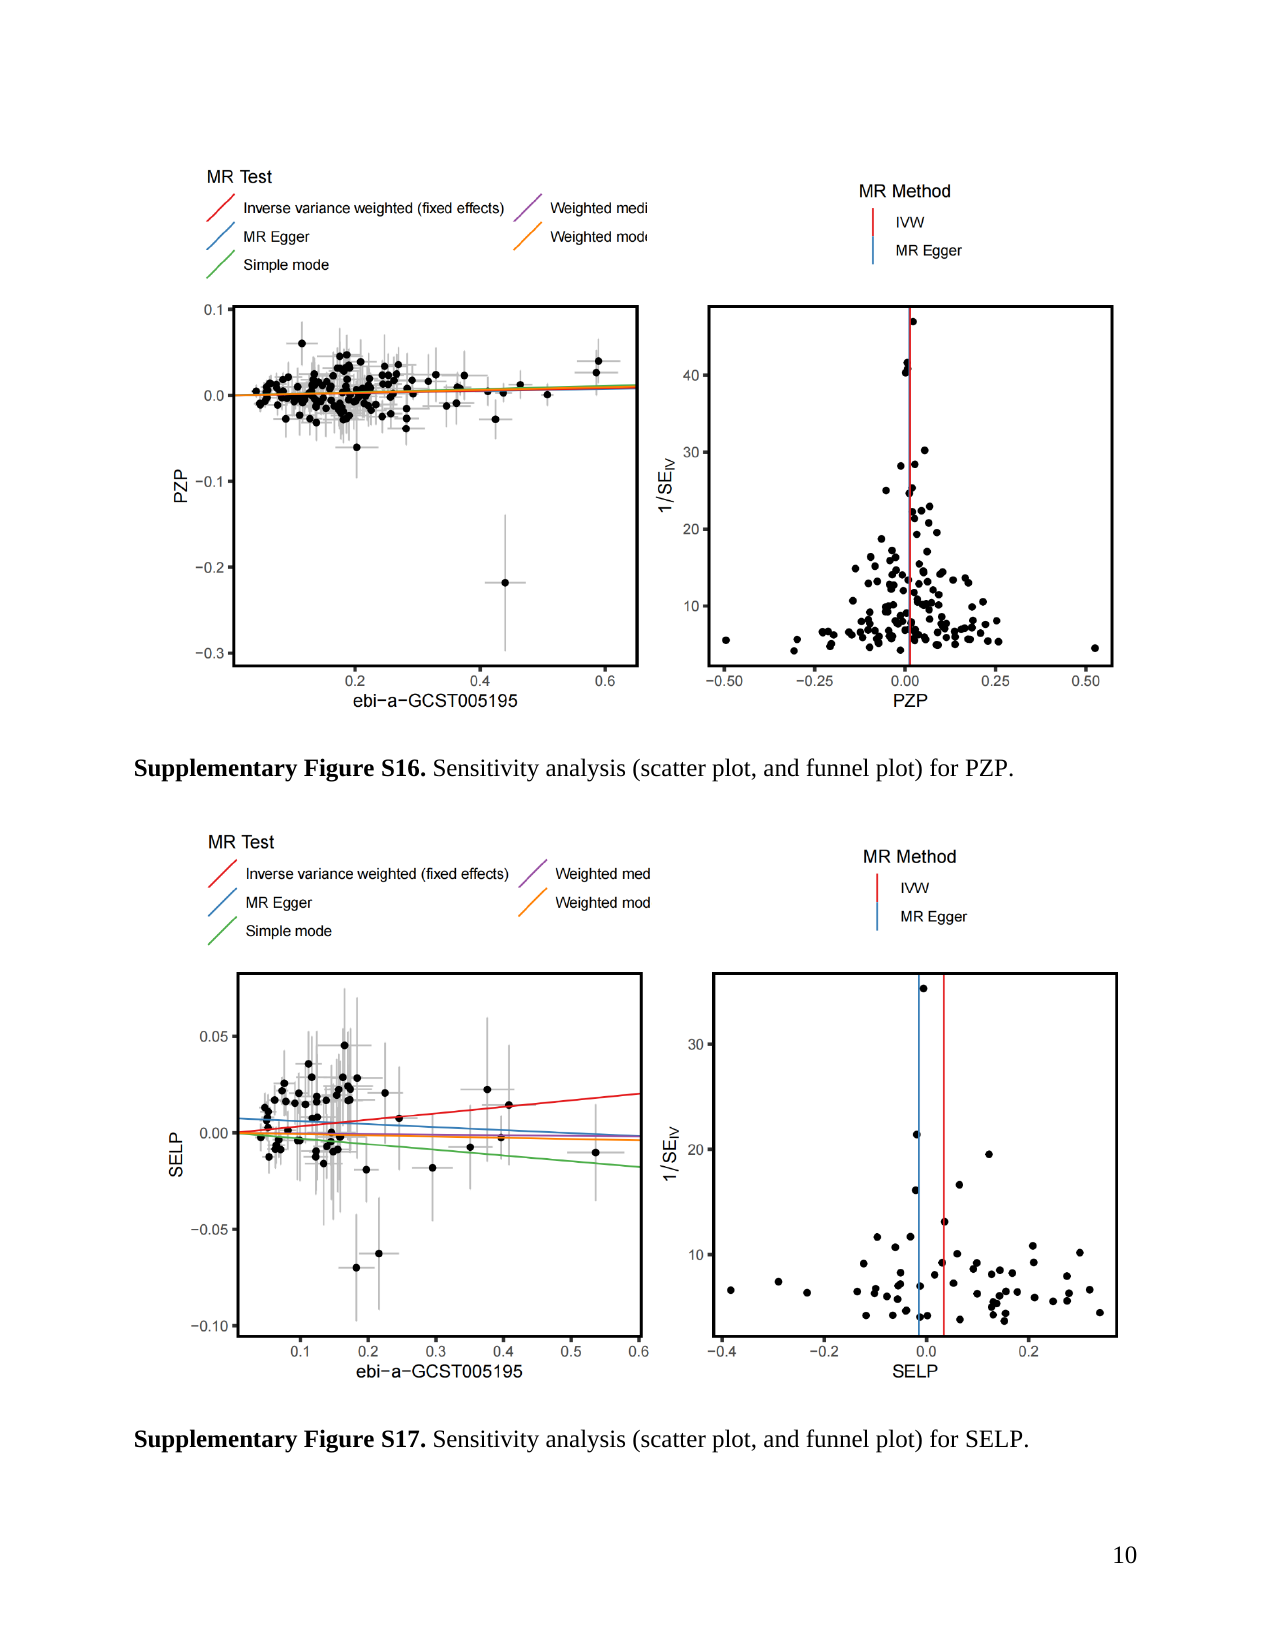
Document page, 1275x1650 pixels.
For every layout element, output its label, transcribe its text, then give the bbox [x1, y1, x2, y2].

picture [151, 806, 1134, 1399]
text Supplementary Figure S17. Sensitivity analysis (scatter plot, and funnel plot) for SELP. [133, 1424, 1152, 1453]
picture [156, 141, 1130, 728]
text Supplementary Figure S16. Sensitivity analysis (scatter plot, and funnel plot) for PZP. [133, 753, 1152, 781]
